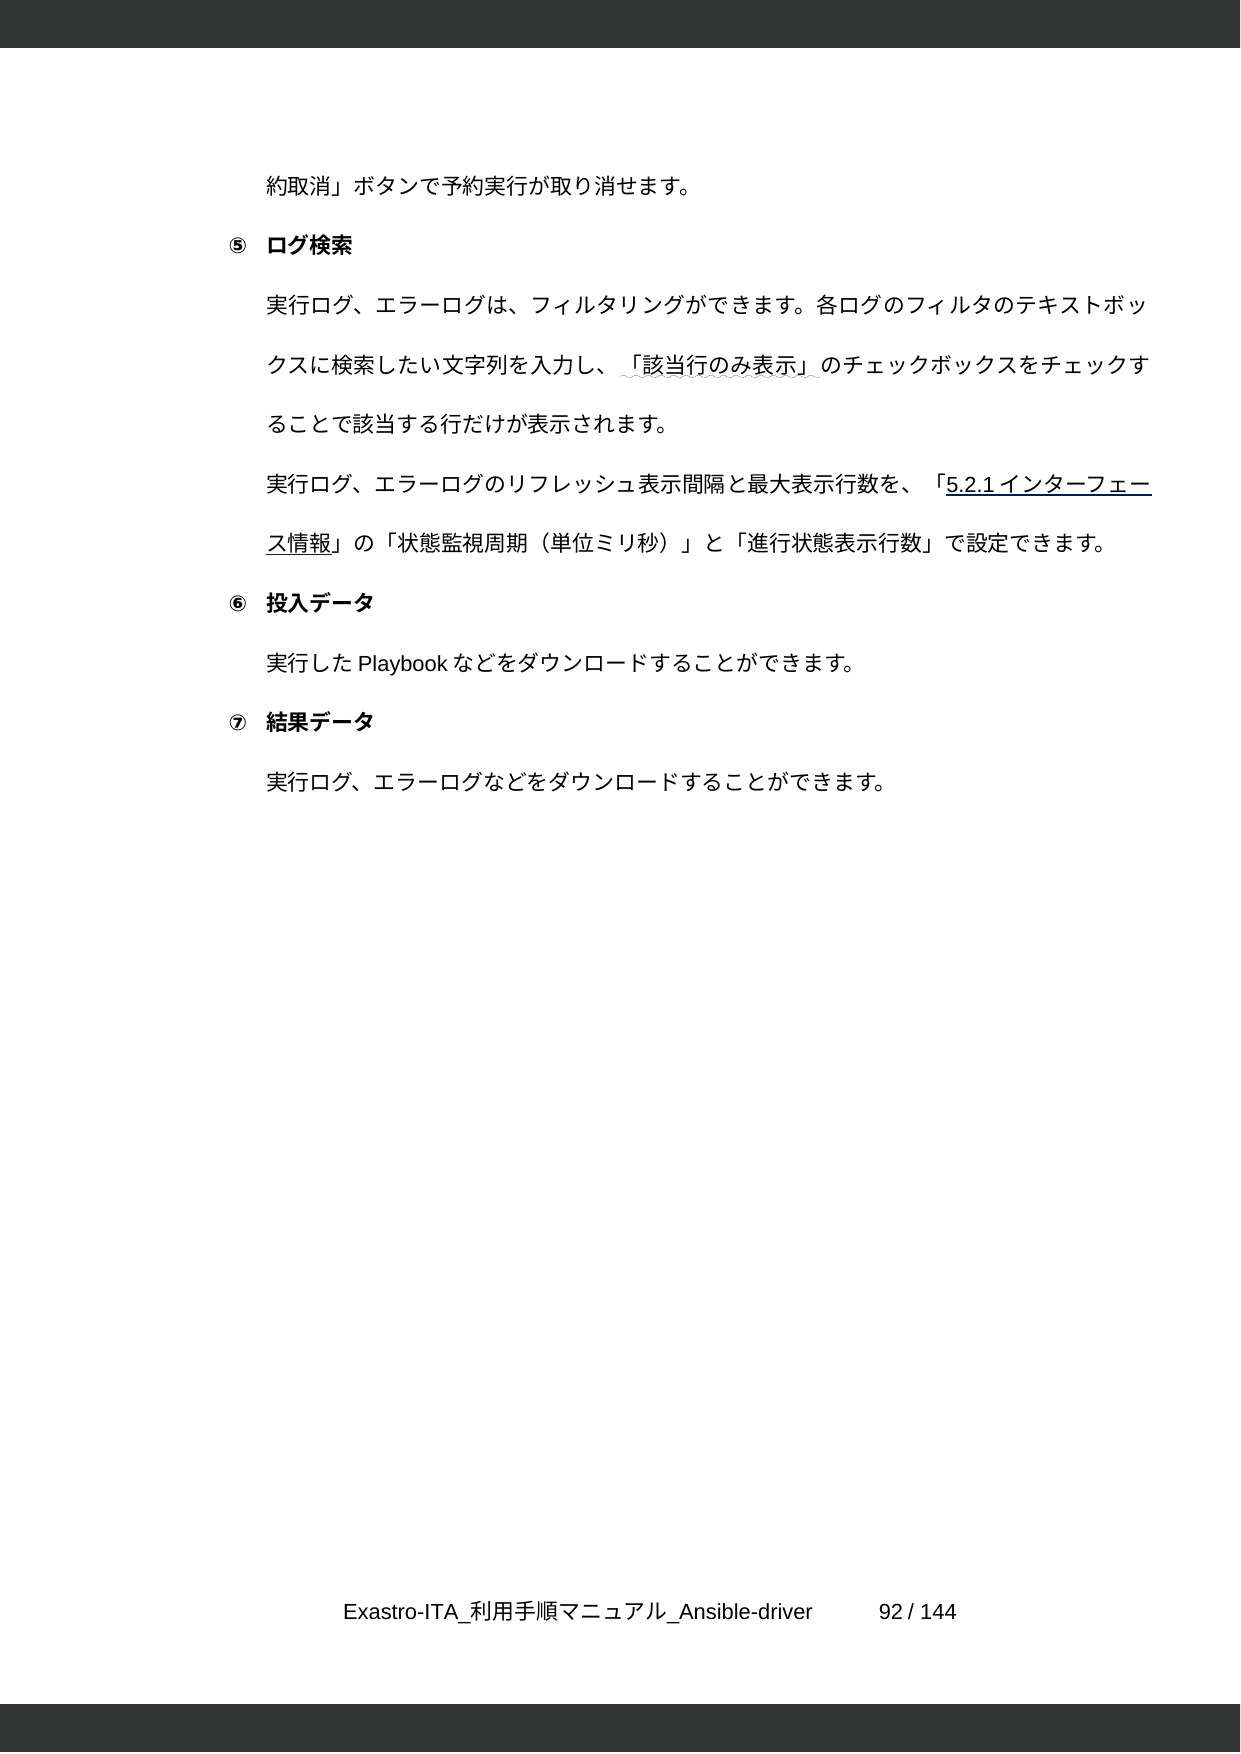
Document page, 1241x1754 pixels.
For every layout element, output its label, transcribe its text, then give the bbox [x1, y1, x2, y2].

list ログ検索 実行ログ、エラーログは、フィルタリングができます。各ログのフィルタのテキストボックスに検索したい文字列を入力し、「該当行のみ表示」のチェックボックスをチェックすることで該当する行だけが表示されます。 実行ログ、エラーログのリフレッシュ表示間隔と最大表示行数を、「5.2.1インターフェース情報」の「状態監視周期（単位ミリ秒）」と「進行状態表示行数」で設定できます。 [228, 214, 1152, 572]
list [266, 155, 1152, 214]
picture [0, 0, 1241, 48]
list 投入データ 実行したPlaybookなどをダウンロードすることができます。 [228, 572, 1152, 691]
list 結果データ 実行ログ、エラーログなどをダウンロードすることができます。 [228, 691, 1152, 810]
picture [0, 1704, 1241, 1752]
